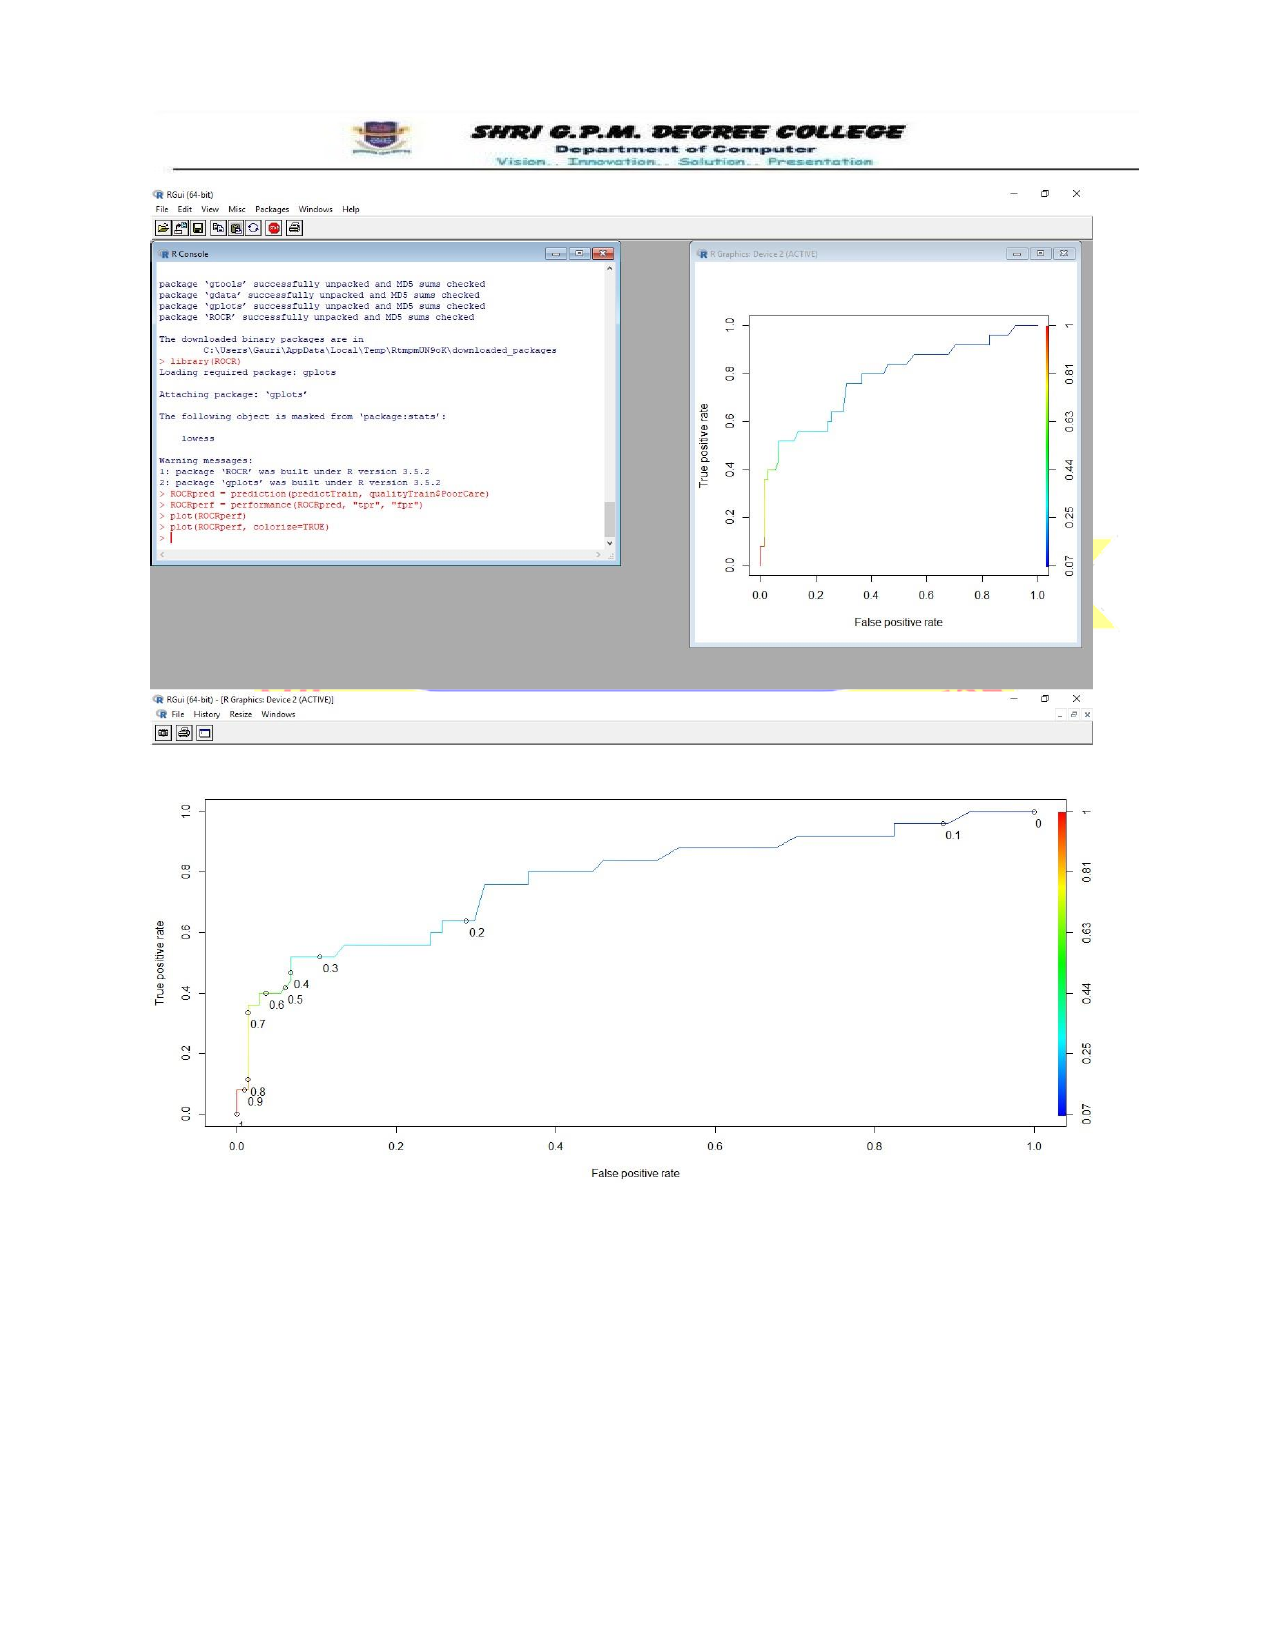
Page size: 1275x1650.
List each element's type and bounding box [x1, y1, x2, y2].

picture [150, 187, 1127, 1183]
picture [153, 110, 1139, 174]
